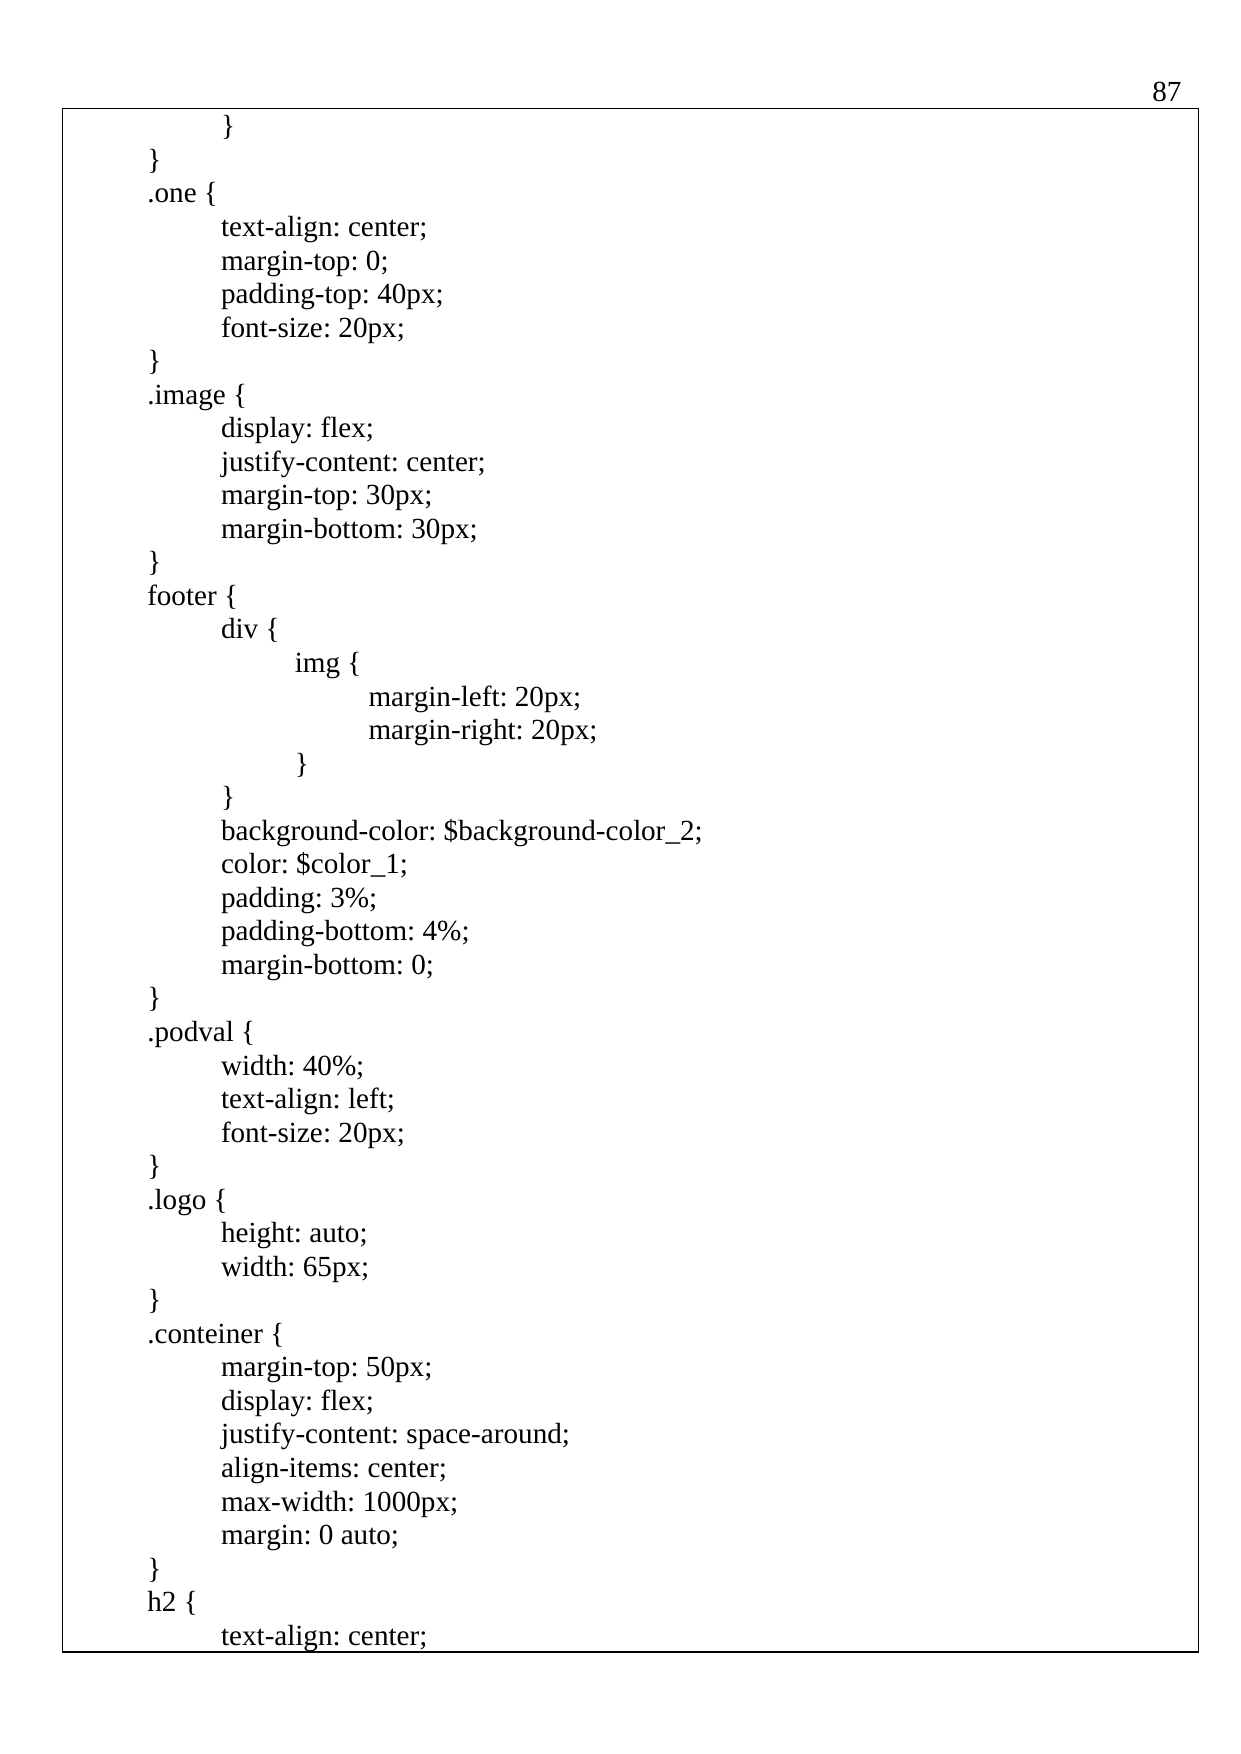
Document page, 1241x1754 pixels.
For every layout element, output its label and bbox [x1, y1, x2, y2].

table_header [63, 109, 1198, 1651]
